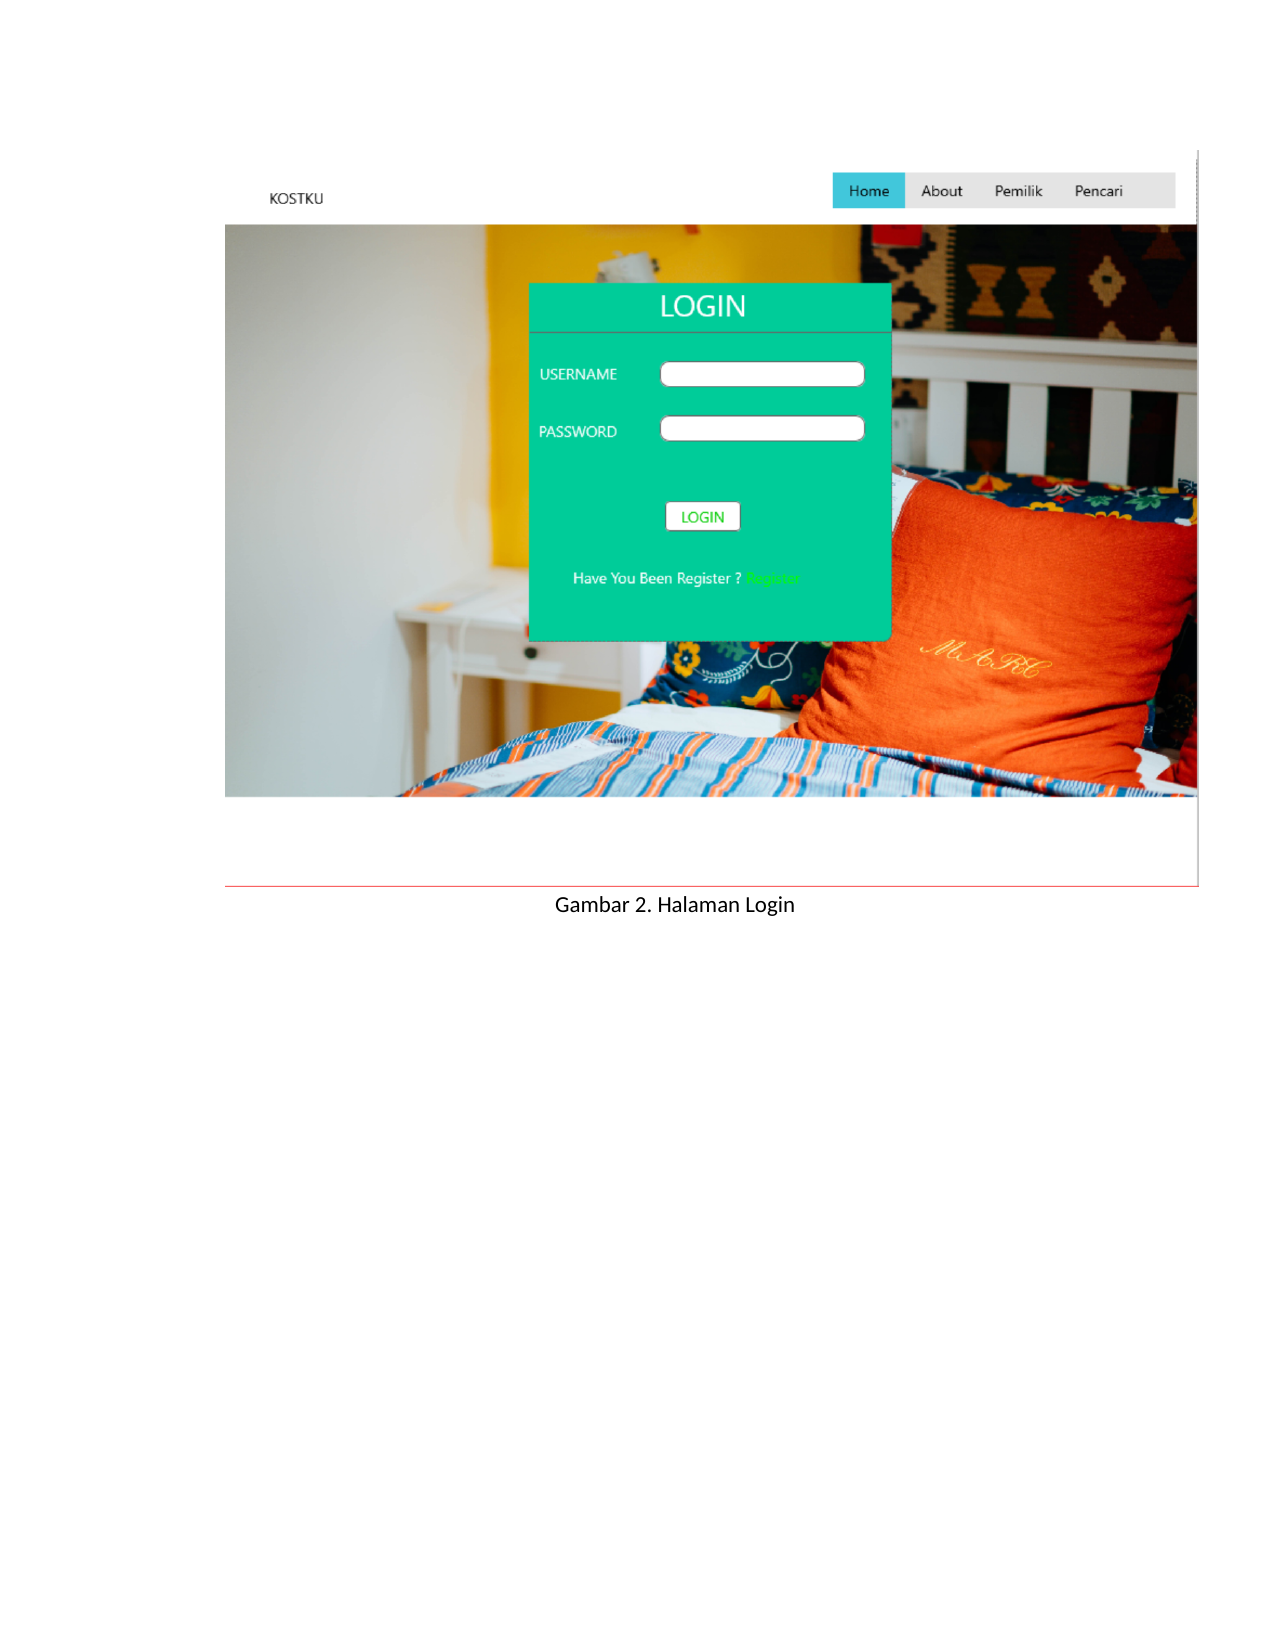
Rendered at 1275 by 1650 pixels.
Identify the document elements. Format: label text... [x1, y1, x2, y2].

list Gambar 2. Halaman Login [225, 891, 1125, 919]
picture [225, 150, 1199, 887]
